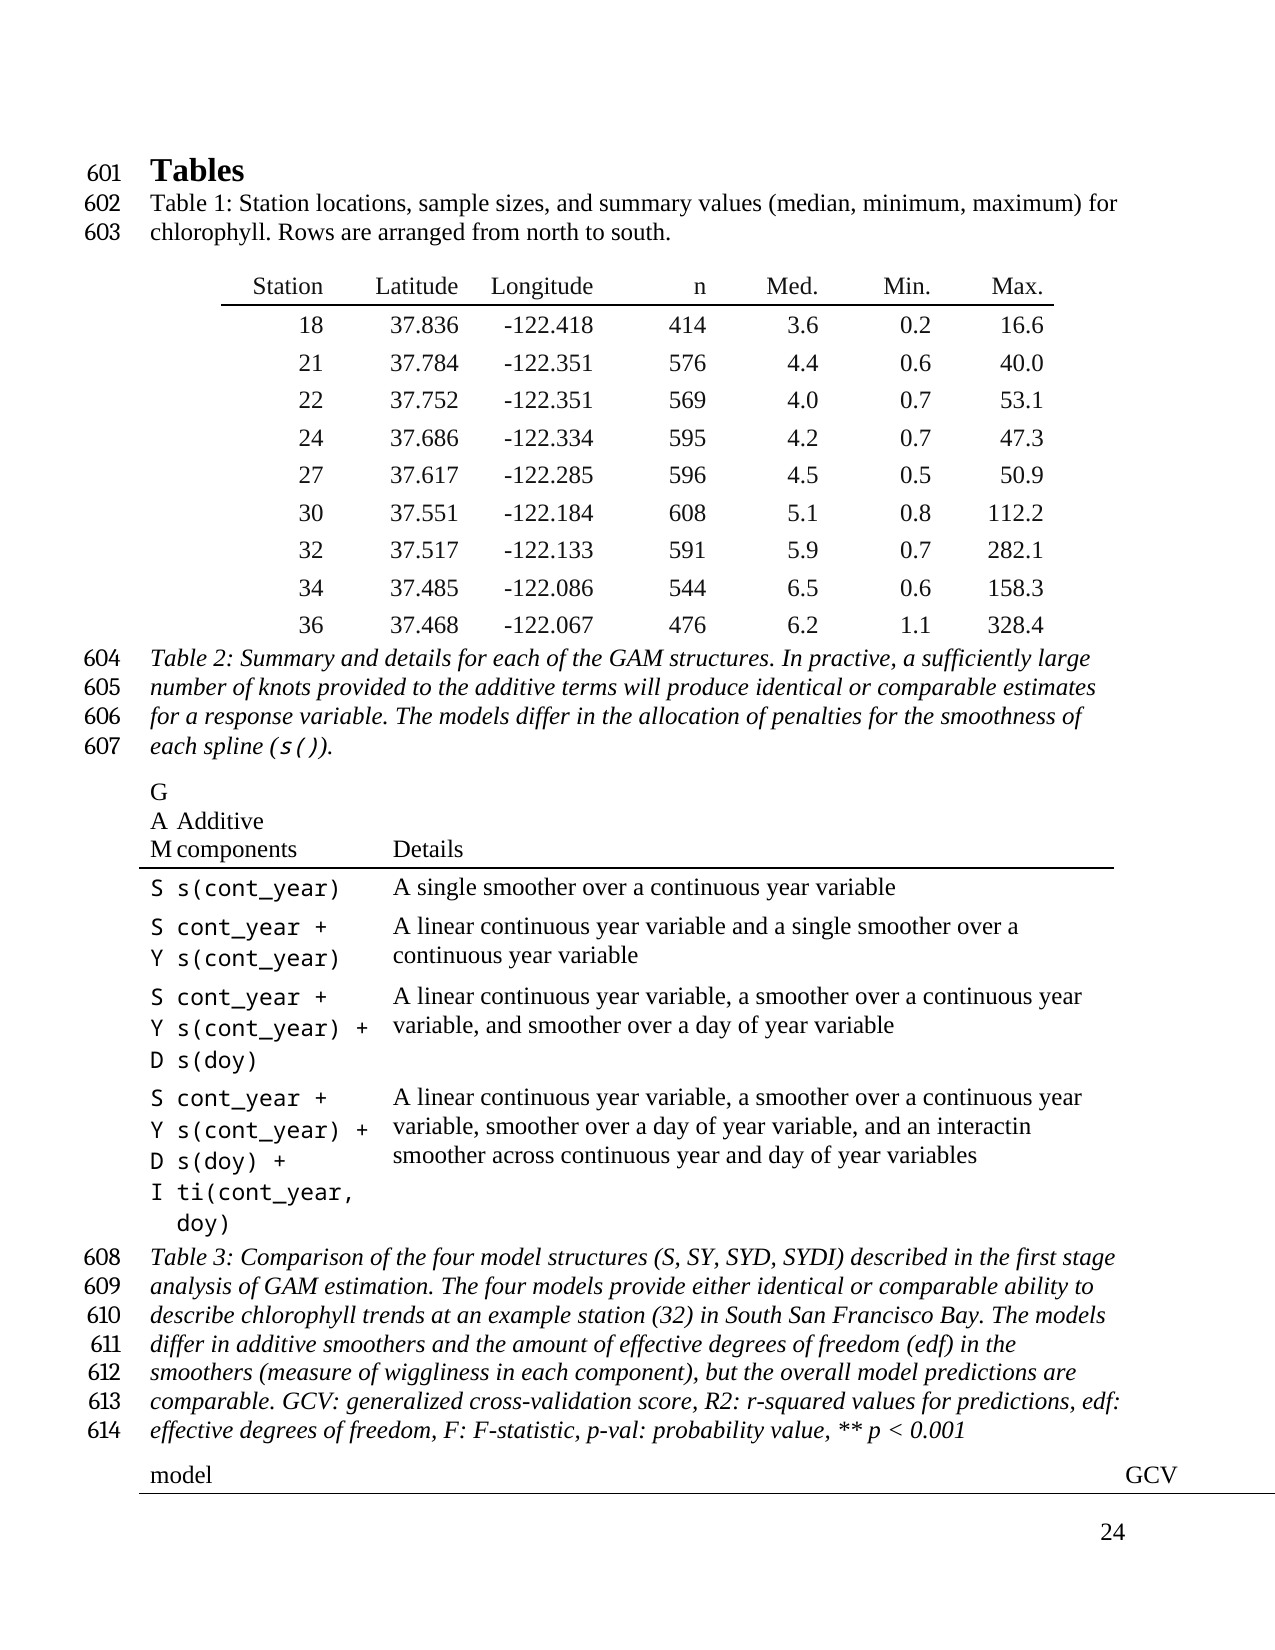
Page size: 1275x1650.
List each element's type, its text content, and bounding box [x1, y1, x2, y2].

table_cell 5.1 [716, 493, 829, 531]
table_cell 30 [221, 493, 334, 531]
table_header Station [221, 267, 334, 304]
table_cell s(cont_year) [165, 869, 381, 907]
table_cell 4.0 [716, 381, 829, 418]
table_cell 3.6 [716, 306, 829, 343]
table_cell A linear continuous year variable and a single smoother over a continuous year variable [381, 908, 1114, 977]
table_cell SYDI [139, 1079, 165, 1242]
table_cell 53.1 [941, 381, 1054, 418]
table_header n [604, 267, 716, 304]
table_cell -122.133 [469, 531, 604, 568]
table_cell 328.4 [941, 606, 1054, 643]
table_cell S [139, 869, 165, 907]
table_cell 4.5 [716, 456, 829, 493]
table_cell 37.485 [334, 568, 469, 606]
table_header Longitude [469, 267, 604, 304]
table_cell 569 [604, 381, 716, 418]
table_cell 0.2 [829, 306, 941, 343]
table_cell A single smoother over a continuous year variable [381, 869, 1114, 907]
table_cell 37.752 [334, 381, 469, 418]
table_cell 50.9 [941, 456, 1054, 493]
table_cell 1.1 [829, 606, 941, 643]
table_header Max. [941, 267, 1054, 304]
table_cell 0.8 [829, 493, 941, 531]
table_cell 32 [221, 531, 334, 568]
table_cell 112.2 [941, 493, 1054, 531]
table_cell 4.4 [716, 343, 829, 381]
table_cell 5.9 [716, 531, 829, 568]
table_cell A linear continuous year variable, a smoother over a continuous year variable, smoother over a day of year variable, and an interactin smoother across continuous year and day of year variables [381, 1079, 1114, 1242]
table_cell 22 [221, 381, 334, 418]
table_cell 34 [221, 568, 334, 606]
table_cell 414 [604, 306, 716, 343]
table_cell 0.7 [829, 418, 941, 456]
table_cell 37.517 [334, 531, 469, 568]
table_cell 595 [604, 418, 716, 456]
table_cell 40.0 [941, 343, 1054, 381]
table_header Details [381, 773, 1114, 867]
table_cell -122.351 [469, 381, 604, 418]
table_cell 36 [221, 606, 334, 643]
table_cell 21 [221, 343, 334, 381]
table_cell 158.3 [941, 568, 1054, 606]
table_cell -122.067 [469, 606, 604, 643]
table_cell 47.3 [941, 418, 1054, 456]
table_header Additive components [165, 773, 381, 867]
table_cell -122.184 [469, 493, 604, 531]
table_header model [139, 1456, 1114, 1492]
table_cell 544 [604, 568, 716, 606]
table_cell SYD [139, 978, 165, 1079]
table_cell 591 [604, 531, 716, 568]
table_cell 37.617 [334, 456, 469, 493]
table_cell 0.7 [829, 531, 941, 568]
table_cell 596 [604, 456, 716, 493]
text Table 2: Summary and details for each of the GAM structures. In practive, a sufficiently large number of knots provided to the additive terms will produce identical or comparable estimates for a response variable. The models differ in the allocation of penalties for the smoothness of each spline (s()). [150, 643, 1125, 761]
table_cell cont_year + s(cont_year) + s(doy) + ti(cont_year, doy) [165, 1079, 381, 1242]
table_cell 576 [604, 343, 716, 381]
table_cell -122.418 [469, 306, 604, 343]
table_cell 0.6 [829, 568, 941, 606]
table_cell 27 [221, 456, 334, 493]
table_cell 0.7 [829, 381, 941, 418]
table_cell 282.1 [941, 531, 1054, 568]
table_cell 0.5 [829, 456, 941, 493]
table_cell 476 [604, 606, 716, 643]
table_cell 37.551 [334, 493, 469, 531]
table_cell 6.5 [716, 568, 829, 606]
subtitle Tables [150, 150, 1125, 188]
table_cell 37.468 [334, 606, 469, 643]
table_cell 16.6 [941, 306, 1054, 343]
table_cell -122.285 [469, 456, 604, 493]
table_header GCV [1114, 1456, 1275, 1492]
text Table 3: Comparison of the four model structures (S, SY, SYD, SYDI) described in the first stage analysis of GAM estimation. The four models provide either identical or comparable ability to describe chlorophyll trends at an example station (32) in South San Francisco Bay. The models differ in additive smoothers and the amount of effective degrees of freedom (edf) in the smoothers (measure of wiggliness in each component), but the overall model predictions are comparable. GCV: generalized cross-validation score, R2: r-squared values for predictions, edf: effective degrees of freedom, F: F-statistic, p-val: probability value, ** p < 0.001 [150, 1242, 1125, 1444]
table_cell 37.686 [334, 418, 469, 456]
table_cell 608 [604, 493, 716, 531]
table_cell 37.836 [334, 306, 469, 343]
table_cell A linear continuous year variable, a smoother over a continuous year variable, and smoother over a day of year variable [381, 978, 1114, 1079]
table_cell SY [139, 908, 165, 977]
table_cell 37.784 [334, 343, 469, 381]
table_header Min. [829, 267, 941, 304]
table_cell -122.334 [469, 418, 604, 456]
table_cell 0.6 [829, 343, 941, 381]
table_cell -122.351 [469, 343, 604, 381]
table_cell 6.2 [716, 606, 829, 643]
table_header GAM [139, 773, 165, 867]
table_cell 24 [221, 418, 334, 456]
table_header Latitude [334, 267, 469, 304]
table_cell 4.2 [716, 418, 829, 456]
table_header Med. [716, 267, 829, 304]
table_cell 18 [221, 306, 334, 343]
table_cell cont_year + s(cont_year) [165, 908, 381, 977]
table_cell cont_year + s(cont_year) + s(doy) [165, 978, 381, 1079]
table_cell -122.086 [469, 568, 604, 606]
